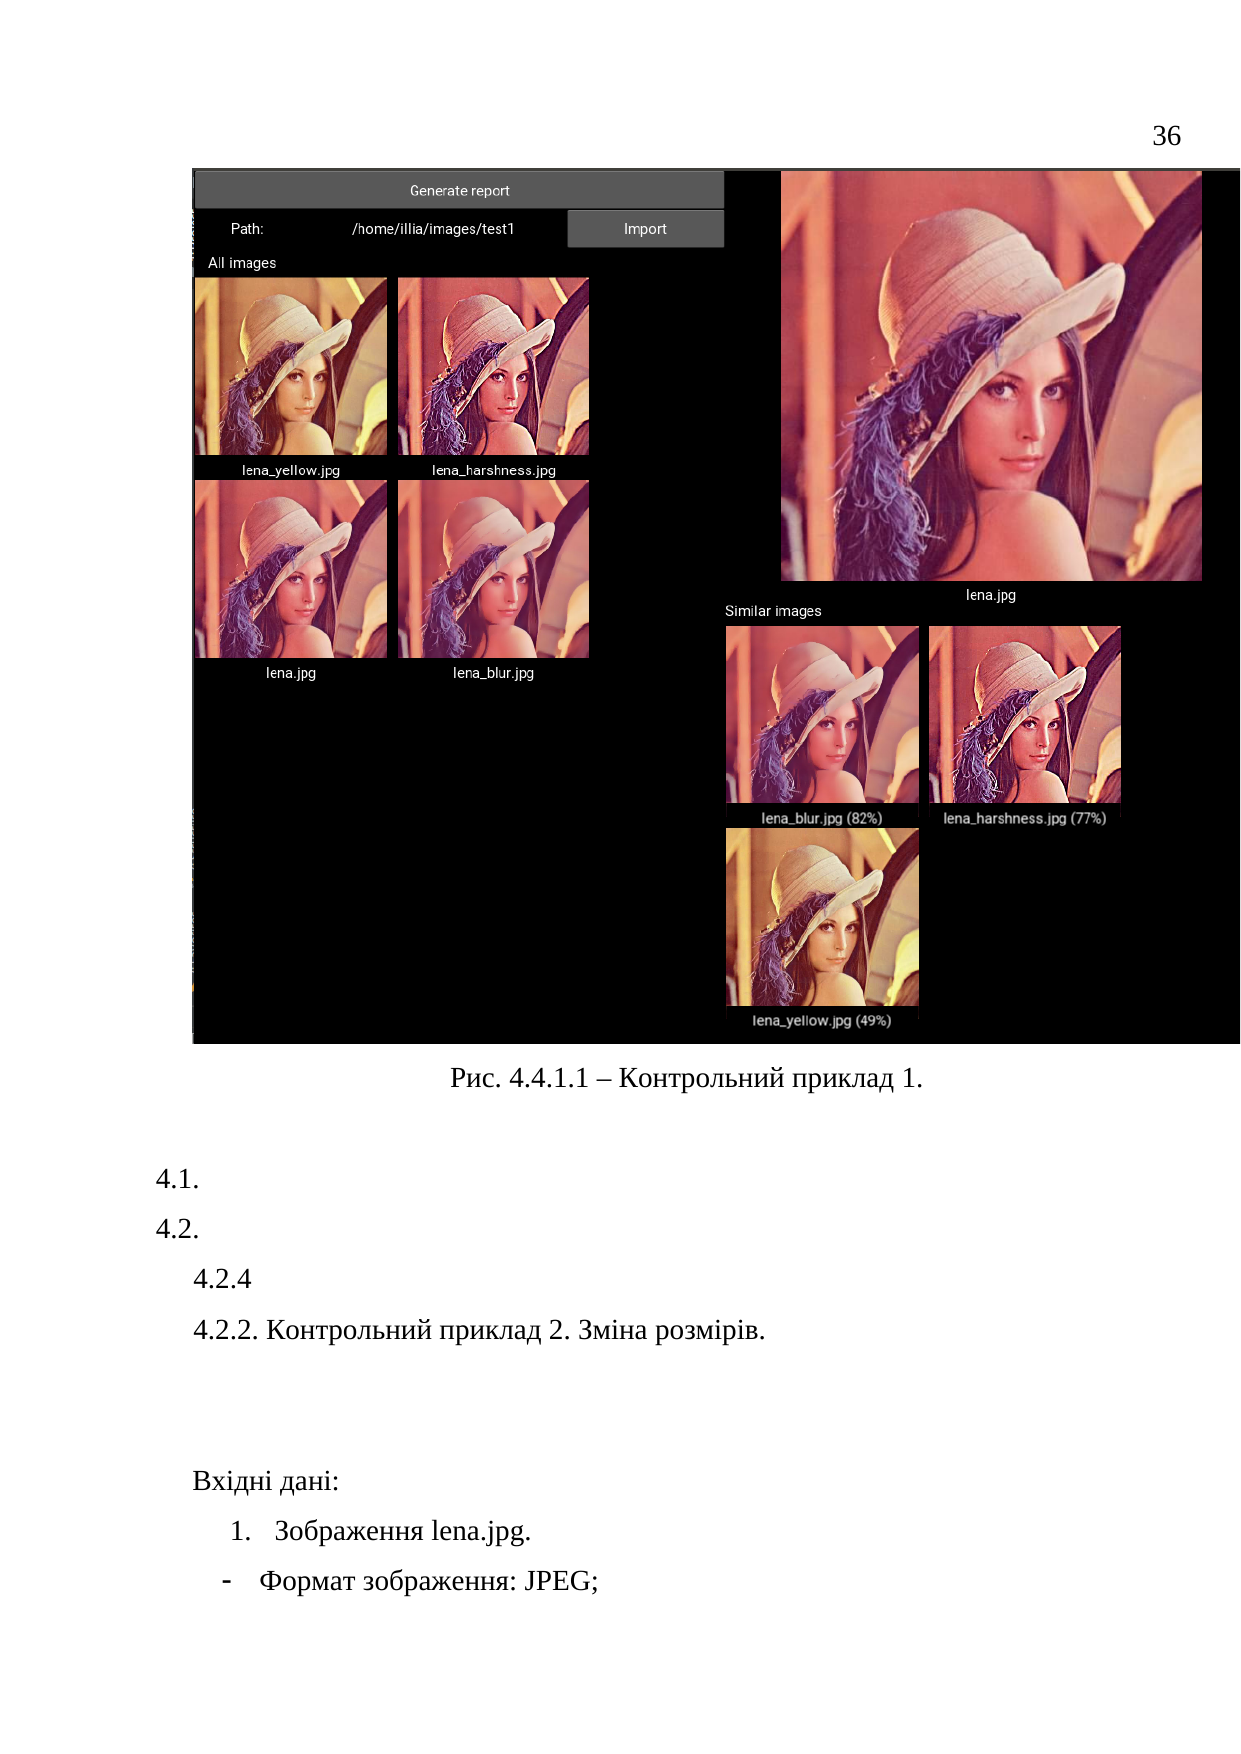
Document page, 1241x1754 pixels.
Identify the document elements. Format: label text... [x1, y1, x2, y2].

list Формат зображення: JPEG; [222, 1563, 1181, 1597]
list Контрольний приклад 2. Зміна розмірів. [193, 1312, 1181, 1345]
text Рис. 4.4.1.1 – Контрольний приклад 1. [118, 1060, 1181, 1094]
picture [192, 168, 1241, 1044]
list Зображення lena.jpg. [229, 1513, 1181, 1547]
text Вхідні дані: [192, 1463, 1181, 1496]
